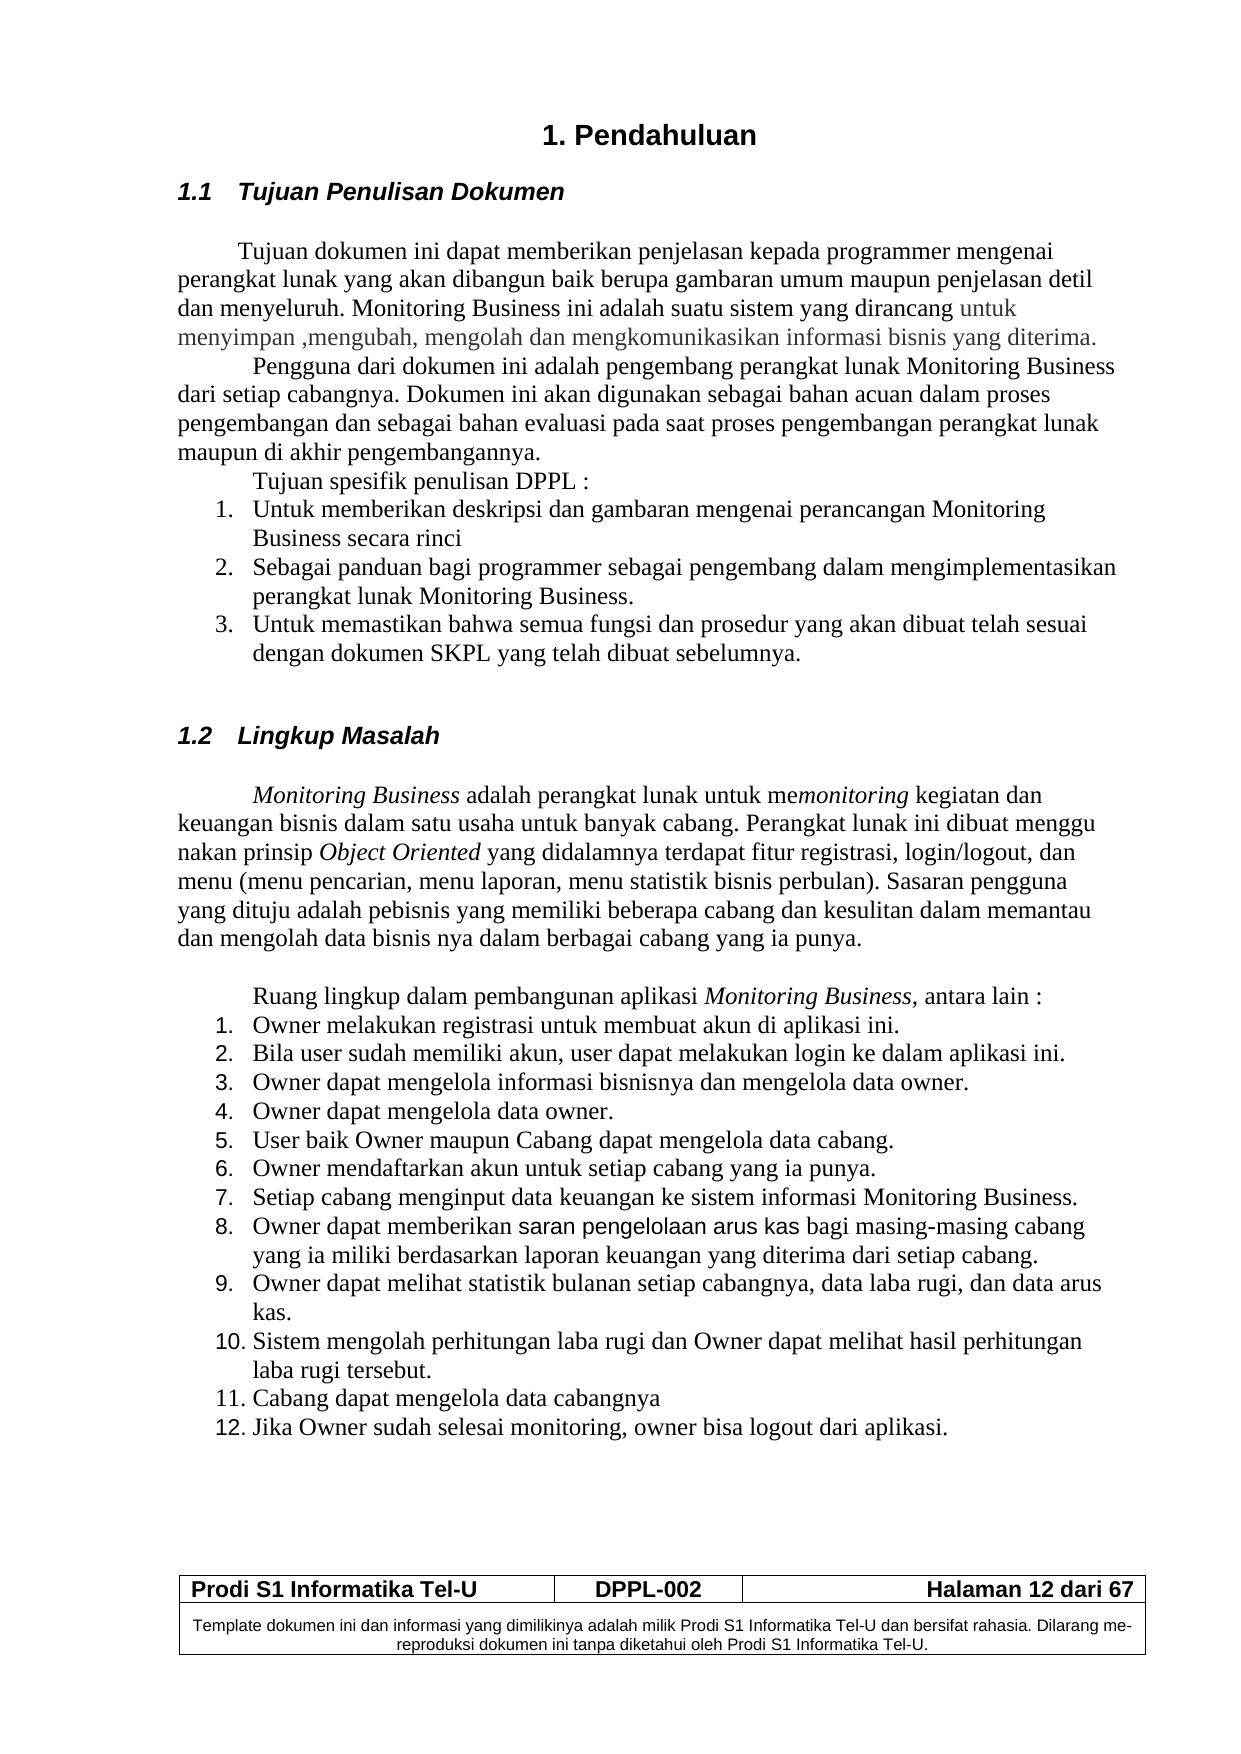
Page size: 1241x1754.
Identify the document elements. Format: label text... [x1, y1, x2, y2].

list Untuk memberikan deskripsi dan gambaran mengenai perancangan Monitoring Business secara rinci [215, 494, 1122, 552]
list Bila user sudah memiliki akun, user dapat melakukan login ke dalam aplikasi ini. [215, 1038, 1122, 1067]
list Setiap cabang menginput data keuangan ke sistem informasi Monitoring Business. [215, 1182, 1122, 1211]
subtitle 1. Pendahuluan [177, 118, 1122, 152]
list Owner dapat memberikan saran pengelolaan arus kas bagi masing-masing cabang yang ia miliki berdasarkan laporan keuangan yang diterima dari setiap cabang. [215, 1211, 1122, 1268]
text Monitoring Business adalah perangkat lunak untuk memonitoring kegiatan dan keuangan bisnis dalam satu usaha untuk banyak cabang. Perangkat lunak ini dibuat menggu nakan prinsip Object Oriented yang didalamnya terdapat fitur registrasi, login/logout, dan menu (menu pencarian, menu laporan, menu statistik bisnis perbulan). Sasaran pengguna yang dituju adalah pebisnis yang memiliki beberapa cabang dan kesulitan dalam memantau dan mengolah data bisnis nya dalam berbagai cabang yang ia punya. [177, 780, 1122, 952]
list Owner melakukan registrasi untuk membuat akun di aplikasi ini. [215, 1010, 1122, 1038]
list Owner dapat mengelola informasi bisnisnya dan mengelola data owner. [215, 1067, 1122, 1096]
list Owner mendaftarkan akun untuk setiap cabang yang ia punya. [215, 1153, 1122, 1182]
list Untuk memastikan bahwa semua fungsi dan prosedur yang akan dibuat telah sesuai dengan dokumen SKPL yang telah dibuat sebelumnya. [215, 609, 1122, 667]
text Ruang lingkup dalam pembangunan aplikasi Monitoring Business, antara lain : [177, 981, 1122, 1010]
subtitle Tujuan Penulisan Dokumen [177, 177, 1122, 205]
list User baik Owner maupun Cabang dapat mengelola data cabang. [215, 1125, 1122, 1153]
list Jika Owner sudah selesai monitoring, owner bisa logout dari aplikasi. [215, 1412, 1122, 1441]
subtitle Lingkup Masalah [177, 721, 1122, 749]
list Cabang dapat mengelola data cabangnya [215, 1383, 1122, 1412]
list Owner dapat melihat statistik bulanan setiap cabangnya, data laba rugi, dan data arus kas. [215, 1268, 1122, 1326]
list Owner dapat mengelola data owner. [215, 1096, 1122, 1125]
text Tujuan dokumen ini dapat memberikan penjelasan kepada programmer mengenai perangkat lunak yang akan dibangun baik berupa gambaran umum maupun penjelasan detil dan menyeluruh. Monitoring Business ini adalah suatu sistem yang dirancang untuk menyimpan ,mengubah, mengolah dan mengkomunikasikan informasi bisnis yang diterima. [177, 236, 1122, 351]
text Pengguna dari dokumen ini adalah pengembang perangkat lunak Monitoring Business dari setiap cabangnya. Dokumen ini akan digunakan sebagai bahan acuan dalam proses pengembangan dan sebagai bahan evaluasi pada saat proses pengembangan perangkat lunak maupun di akhir pengembangannya. [177, 351, 1122, 466]
list Sebagai panduan bagi programmer sebagai pengembang dalam mengimplementasikan perangkat lunak Monitoring Business. [215, 552, 1122, 609]
text Tujuan spesifik penulisan DPPL : [177, 466, 1122, 494]
list Sistem mengolah perhitungan laba rugi dan Owner dapat melihat hasil perhitungan laba rugi tersebut. [215, 1326, 1122, 1383]
